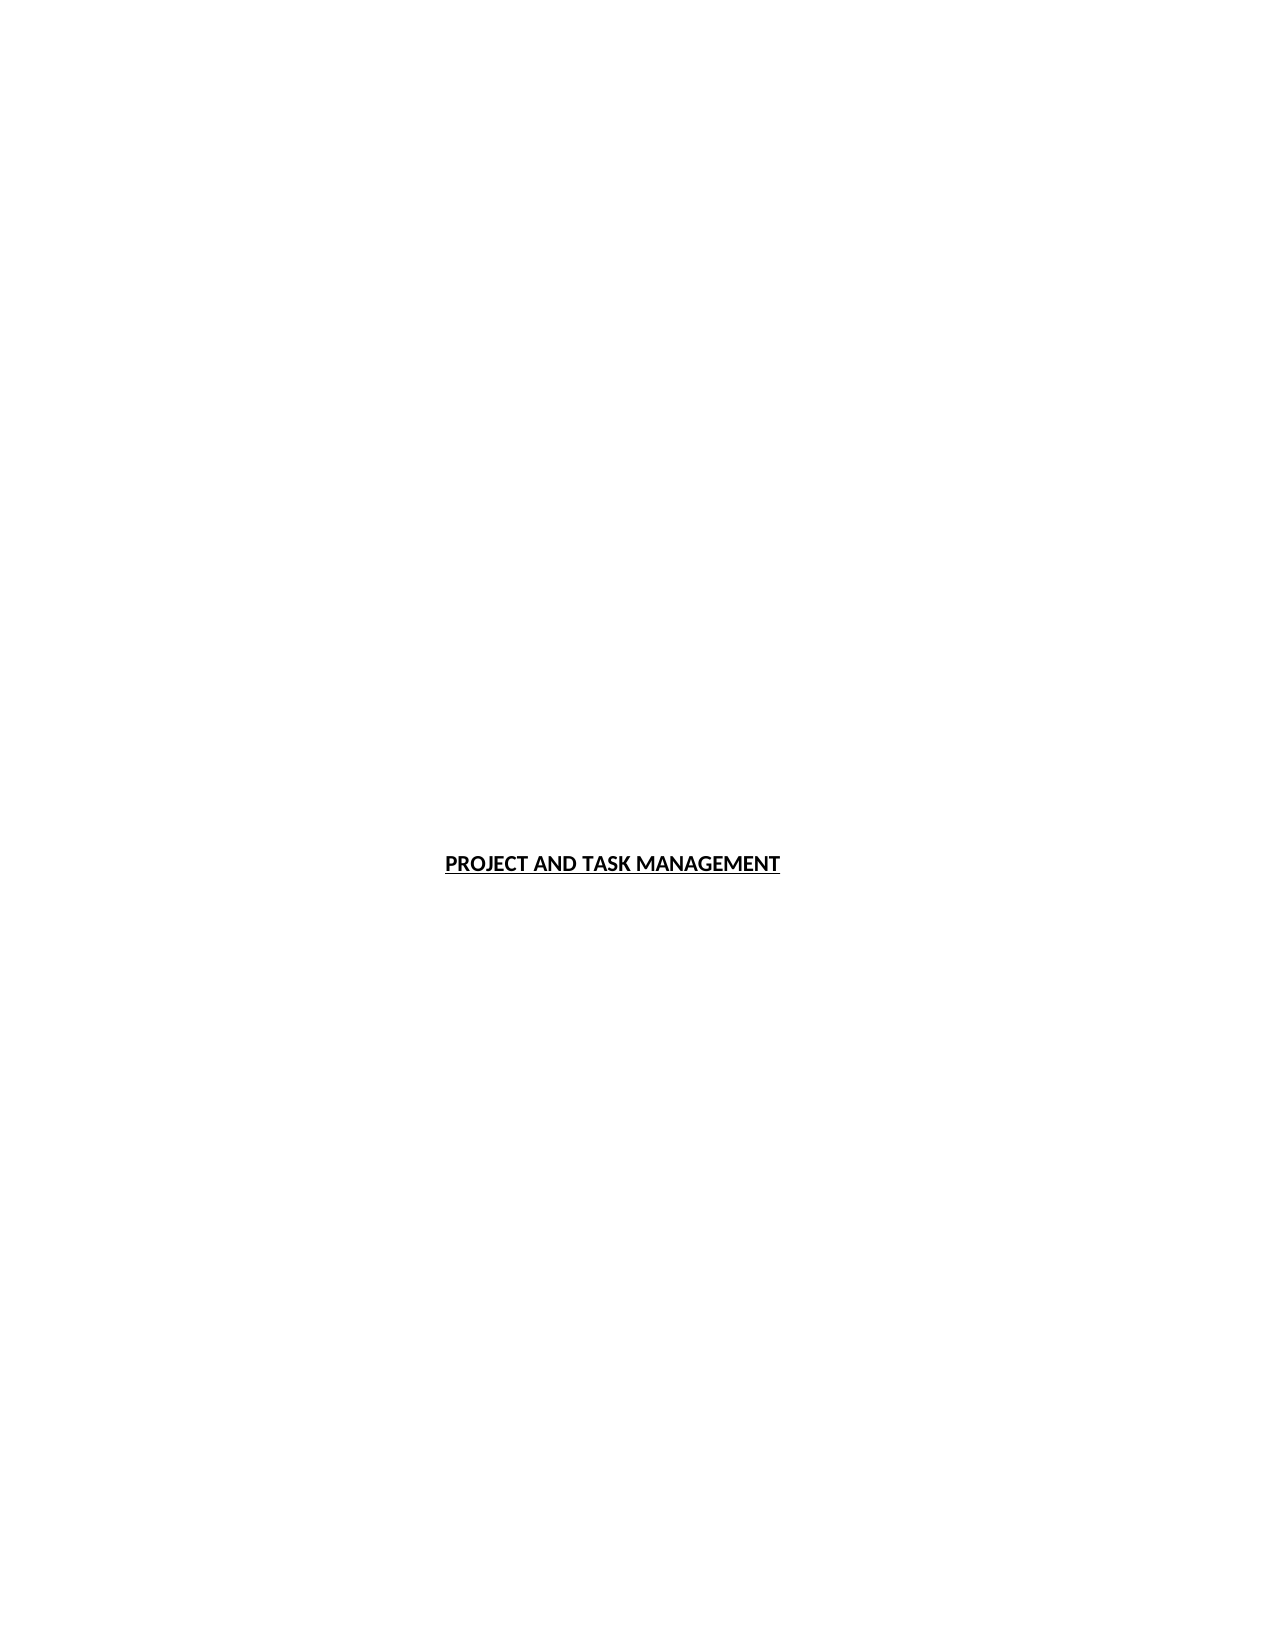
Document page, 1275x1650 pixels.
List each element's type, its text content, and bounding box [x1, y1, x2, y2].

text PROJECT AND TASK MANAGEMENT [445, 849, 1135, 877]
